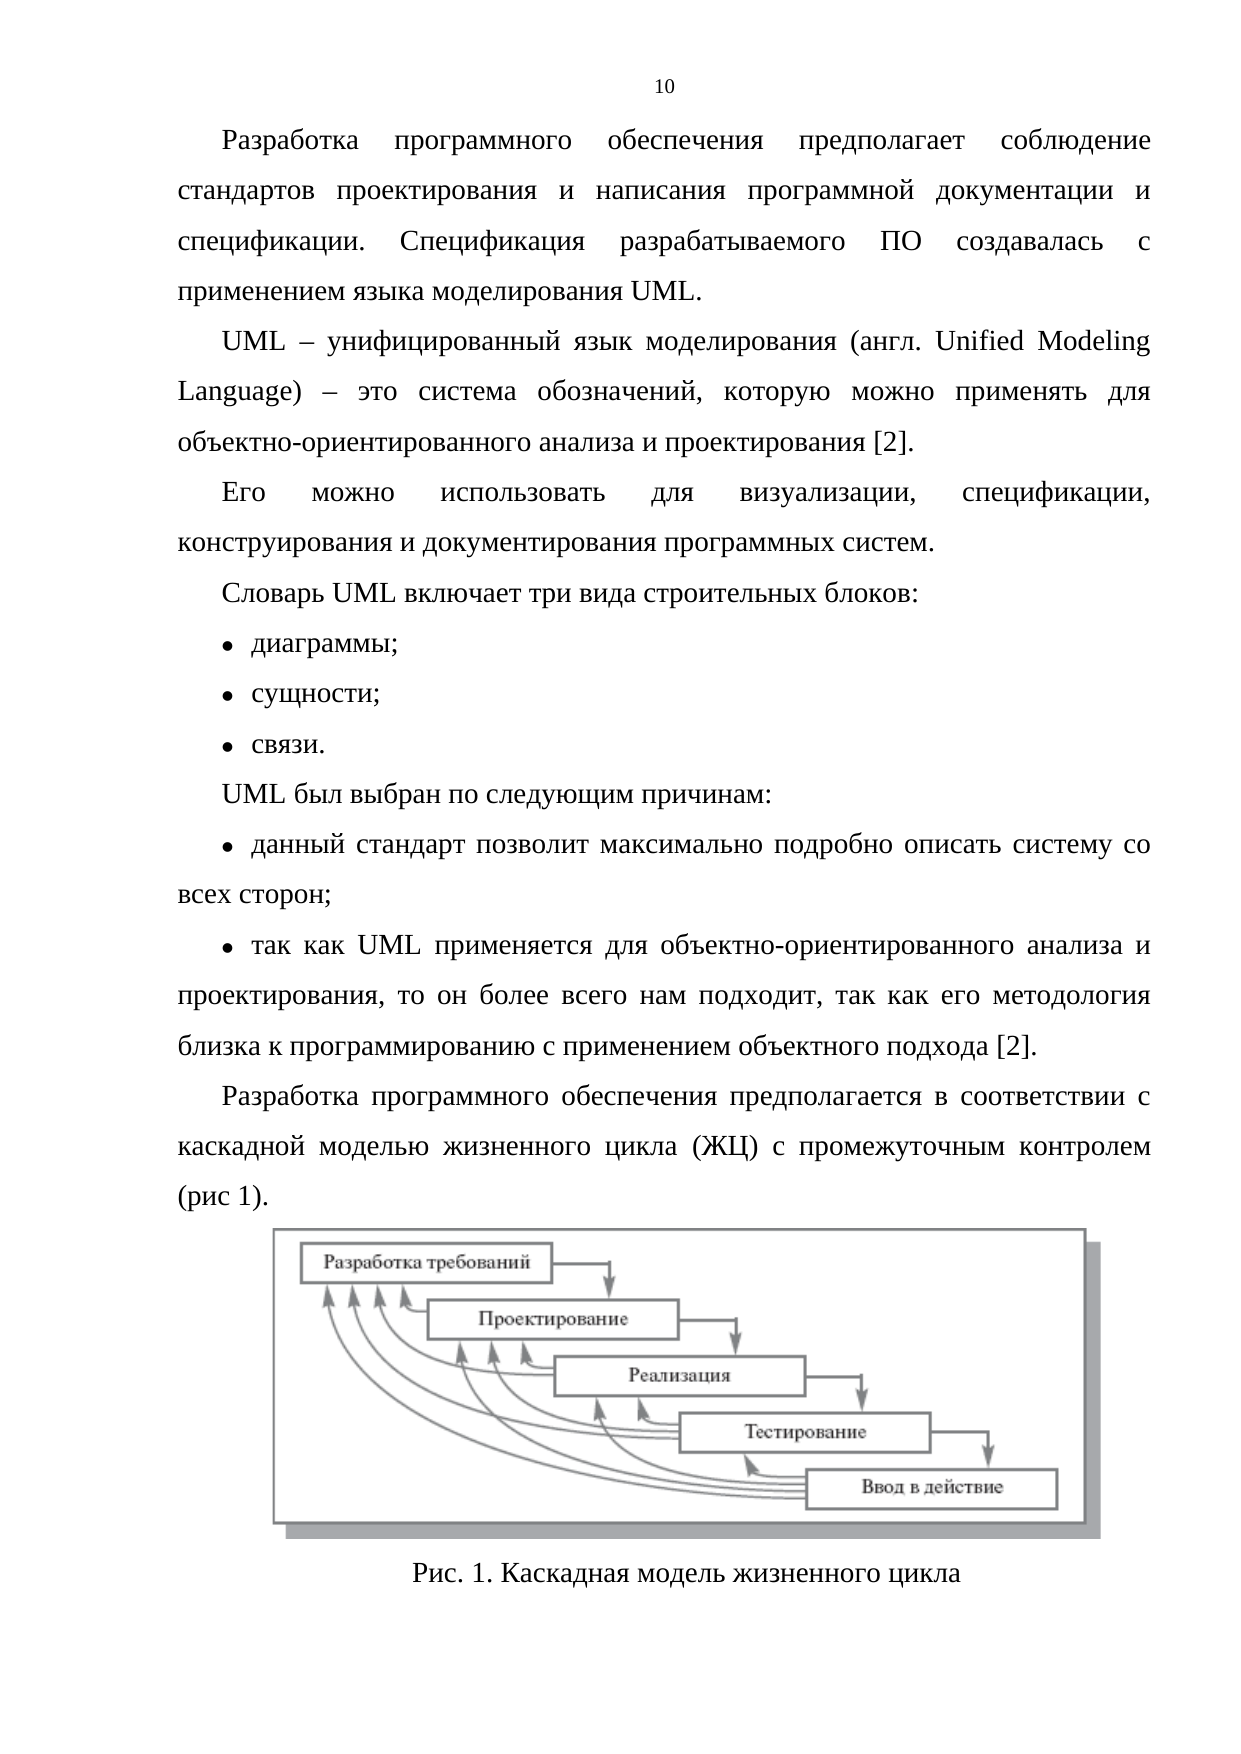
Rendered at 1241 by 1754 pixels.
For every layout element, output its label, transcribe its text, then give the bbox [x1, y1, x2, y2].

picture [272, 1228, 1101, 1539]
list данный стандарт позволит максимально подробно описать систему со всех сторон; [177, 826, 1152, 910]
text Разработка программного обеспечения предполагает соблюдение стандартов проектирования и написания программной документации и спецификации. Спецификация разрабатываемого ПО создавалась с применением языка моделирования UML. [177, 122, 1152, 306]
text Его можно использовать для визуализации, спецификации, конструирования и документирования программных систем. [177, 474, 1152, 558]
text Рис. . Каскадная модель жизненного цикла [177, 1555, 1152, 1588]
list диаграммы; [177, 625, 1152, 659]
text Разработка программного обеспечения предполагается в соответствии с каскадной моделью жизненного цикла (ЖЦ) c промежуточным контролем (рис 1). [177, 1078, 1152, 1212]
text UML – унифицированный язык моделирования (англ. Unified Modeling Language) – это система обозначений, которую можно применять для объектно-ориентированного анализа и проектирования [2]. [177, 323, 1152, 457]
list связи. [177, 726, 1152, 759]
list сущности; [177, 675, 1152, 709]
list так как UML применяется для объектно-ориентированного анализа и проектирования, то он более всего нам подходит, так как его методология близка к программированию с применением объектного подхода [2]. [177, 927, 1152, 1061]
text UML был выбран по следующим причинам: [177, 776, 1152, 809]
text Словарь UML включает три вида строительных блоков: [177, 575, 1152, 608]
